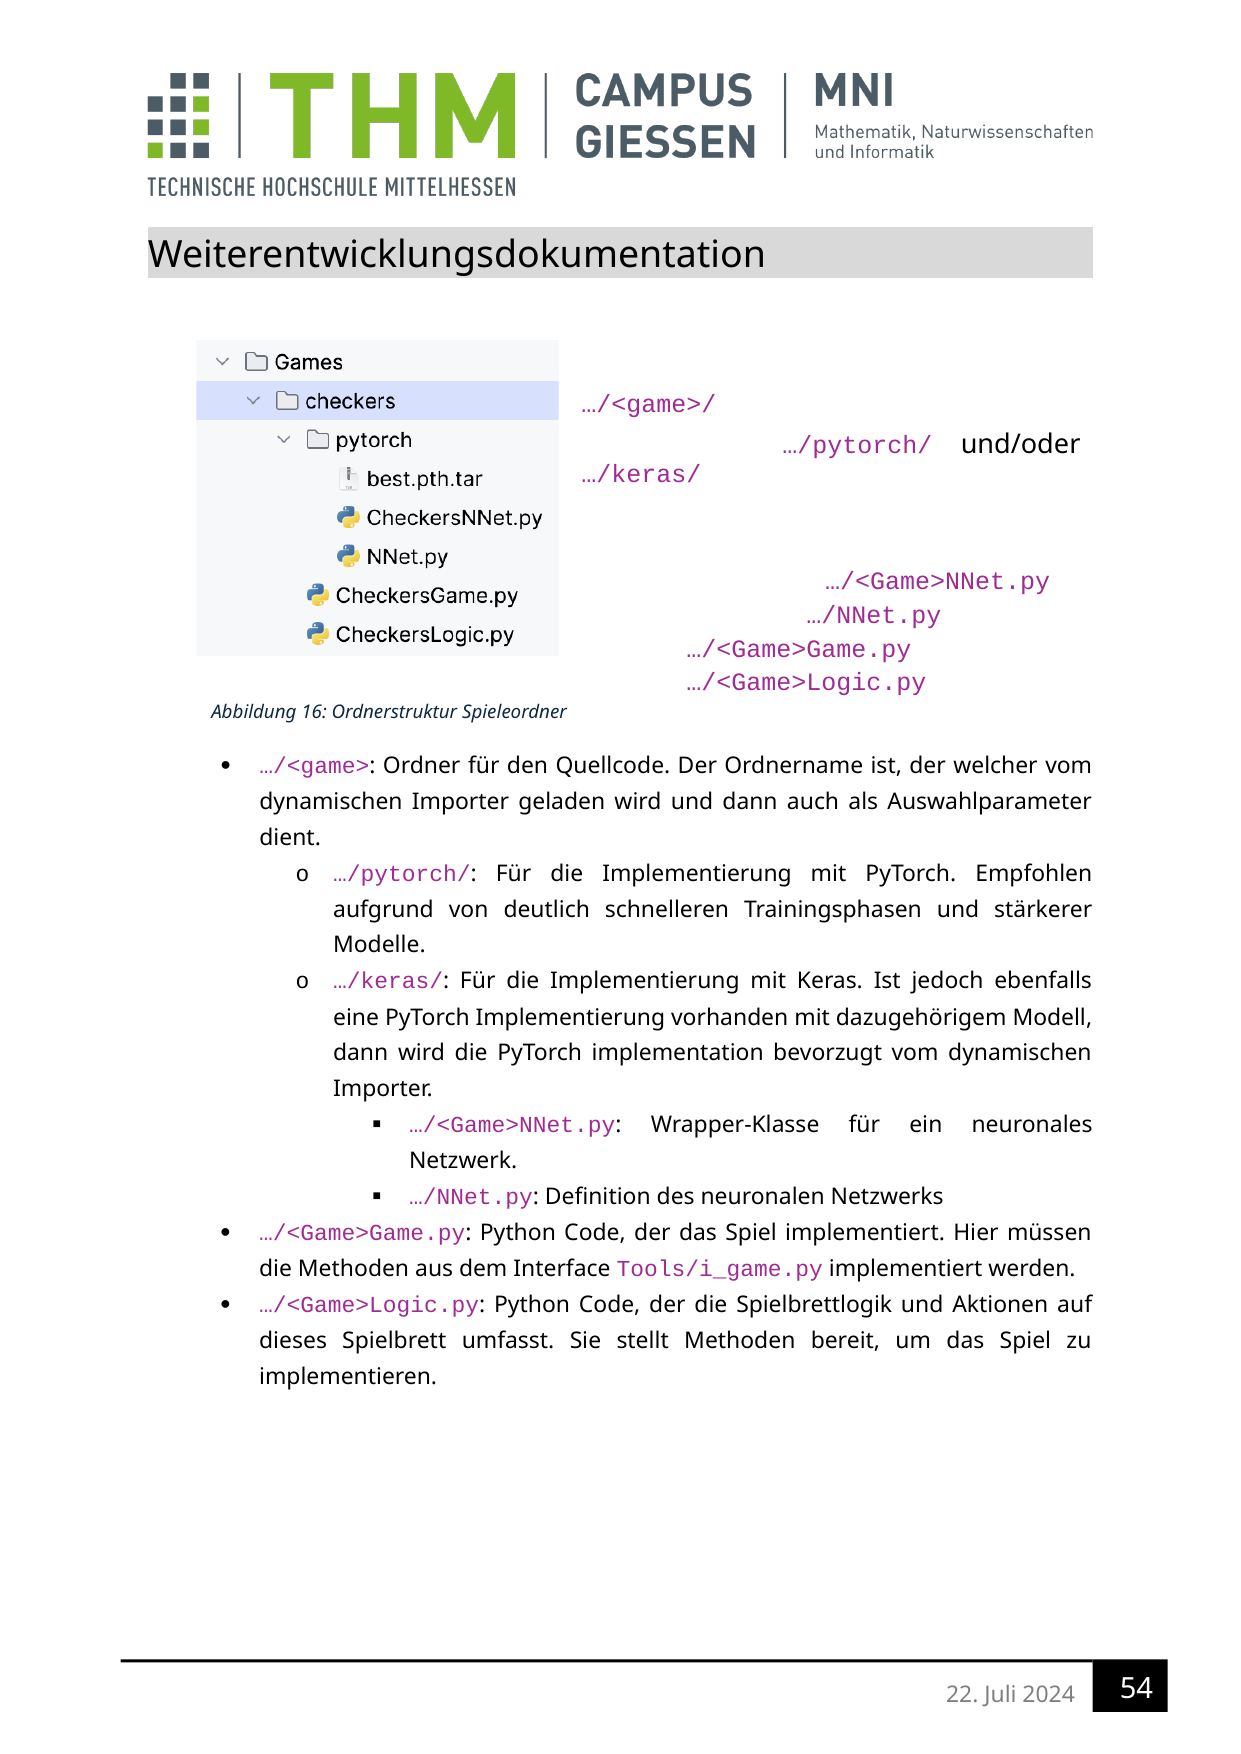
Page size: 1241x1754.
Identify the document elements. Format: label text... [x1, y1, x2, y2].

list …/<Game>NNet.py: Wrapper-Klasse für ein neuronales Netzwerk. [371, 1108, 1093, 1176]
list …/pytorch/: Für die Implementierung mit PyTorch. Empfohlen aufgrund von deutlich schnelleren Trainingsphasen und stärkerer Modelle. [295, 856, 1093, 960]
list …/keras/: Für die Implementierung mit Keras. Ist jedoch ebenfalls eine PyTorch Implementierung vorhanden mit dazugehörigem Modell, dann wird die PyTorch implementation bevorzugt vom dynamischen Importer. [295, 964, 1093, 1103]
list …/<Game>Logic.py: Python Code, der die Spielbrettlogik und Aktionen auf dieses Spielbrett umfasst. Sie stellt Methoden bereit, um das Spiel zu implementieren. [221, 1288, 1093, 1392]
picture [196, 340, 559, 656]
picture [147, 73, 1093, 196]
list …/<Game>Game.py: Python Code, der das Spiel implementiert. Hier müssen die Methoden aus dem Interface Tools/i_game.py implementiert werden. [221, 1216, 1093, 1284]
text Abbildung 16: Ordnerstruktur Spieleordner [148, 698, 1093, 723]
list …/NNet.py: Definition des neuronalen Netzwerks [371, 1180, 1093, 1212]
list …/<game>: Ordner für den Quellcode. Der Ordnername ist, der welcher vom dynamischen Importer geladen wird und dann auch als Auswahlparameter dient. [222, 748, 1093, 852]
table_header [185, 341, 570, 698]
table_header …/<game>/ …/pytorch/ und/oder …/keras/ …/<Game>NNet.py …/NNet.py …/<Game>Game.py …/<Game>Logic.py [570, 341, 1092, 698]
